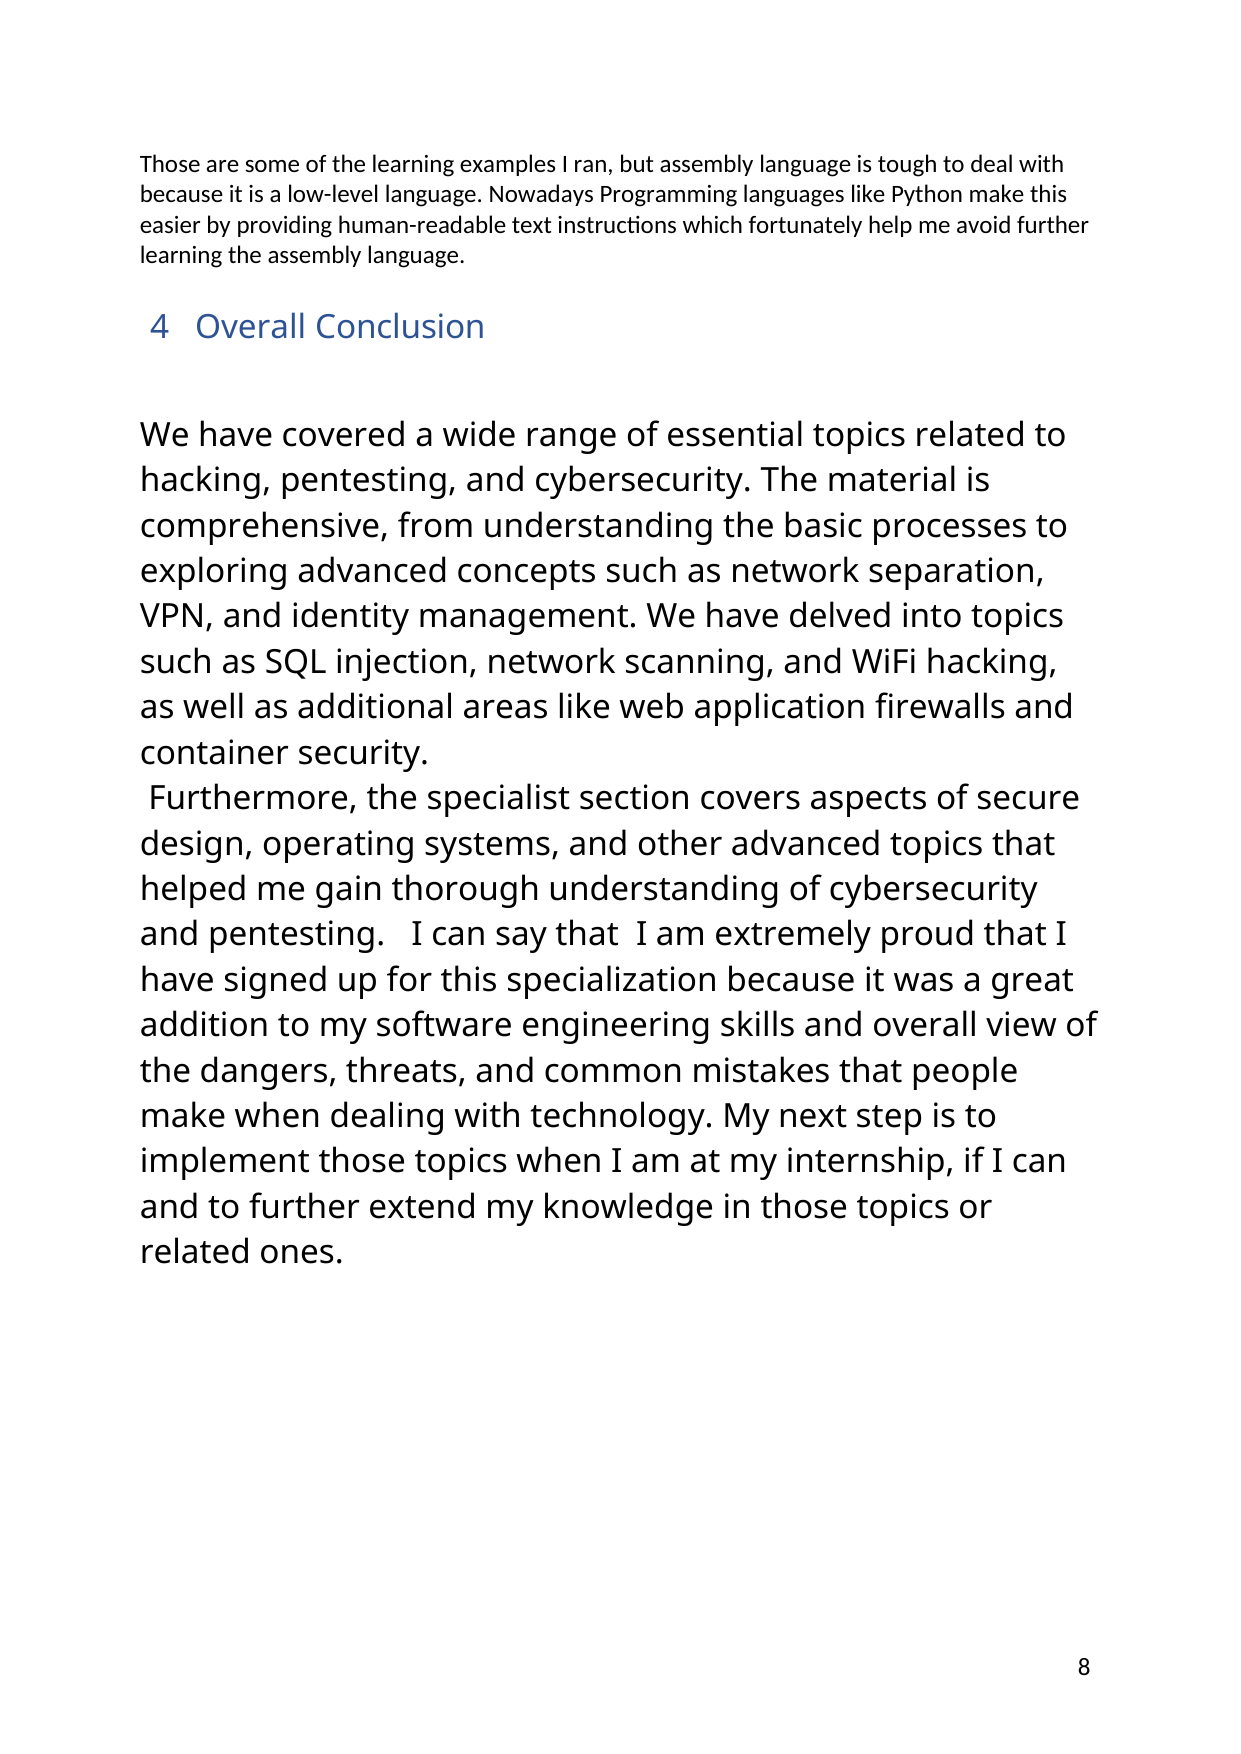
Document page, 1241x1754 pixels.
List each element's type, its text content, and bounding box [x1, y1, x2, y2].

text We have covered a wide range of essential topics related to hacking, pentesting, and cybersecurity. The material is comprehensive, from understanding the basic processes to exploring advanced concepts such as network separation, VPN, and identity management. We have delved into topics such as SQL injection, network scanning, and WiFi hacking, as well as additional areas like web application firewalls and container security. [139, 411, 1101, 774]
subtitle Overall Conclusion [150, 303, 1101, 348]
text Those are some of the learning examples I ran, but assembly language is tough to deal with because it is a low-level language. Nowadays Programming languages like Python make this easier by providing human-readable text instructions which fortunately help me avoid further learning the assembly language. [139, 148, 1101, 270]
text Furthermore, the specialist section covers aspects of secure design, operating systems, and other advanced topics that helped me gain thorough understanding of cybersecurity and pentesting. I can say that I am extremely proud that I have signed up for this specialization because it was a great addition to my software engineering skills and overall view of the dangers, threats, and common mistakes that people make when dealing with technology. My next step is to implement those topics when I am at my internship, if I can and to further extend my knowledge in those topics or related ones. [139, 774, 1101, 1273]
